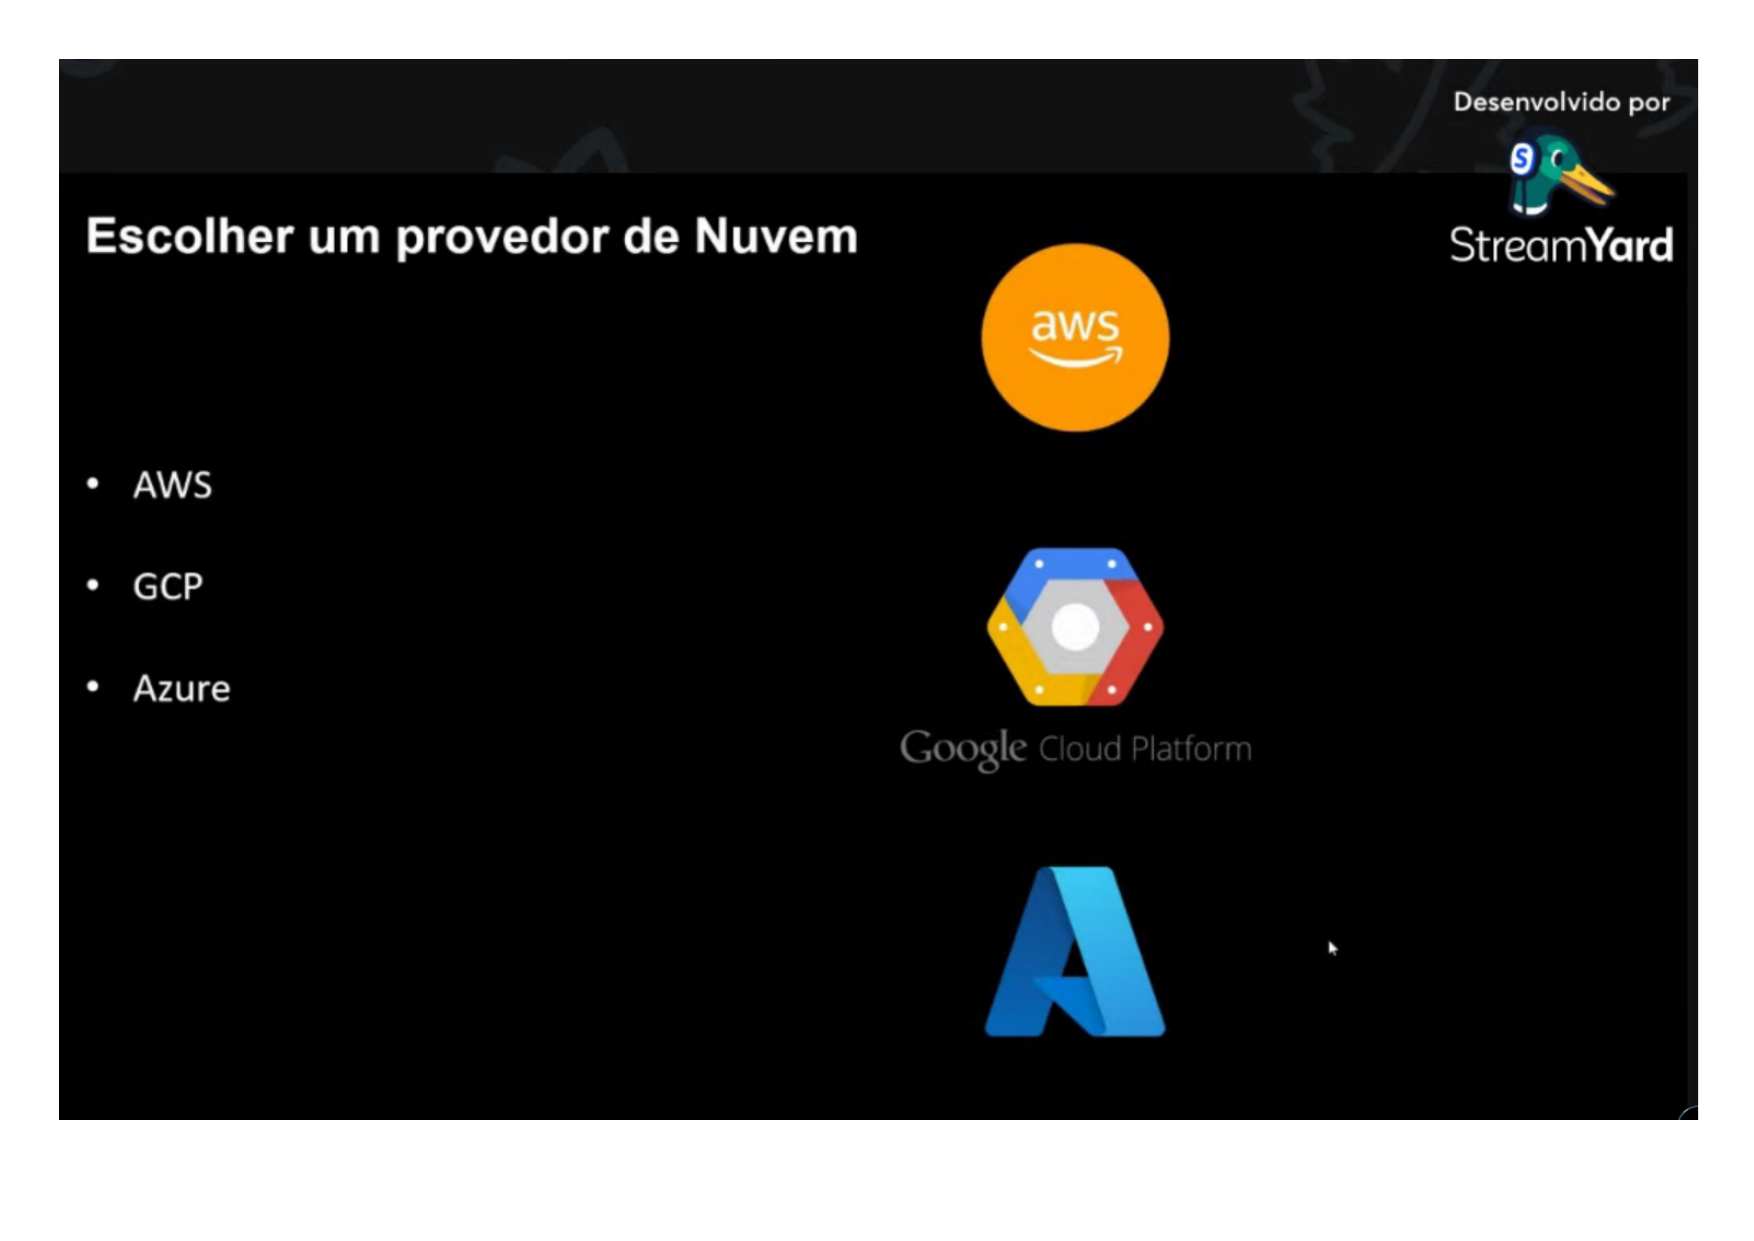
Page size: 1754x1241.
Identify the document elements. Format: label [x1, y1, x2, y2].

picture [59, 59, 1699, 1120]
